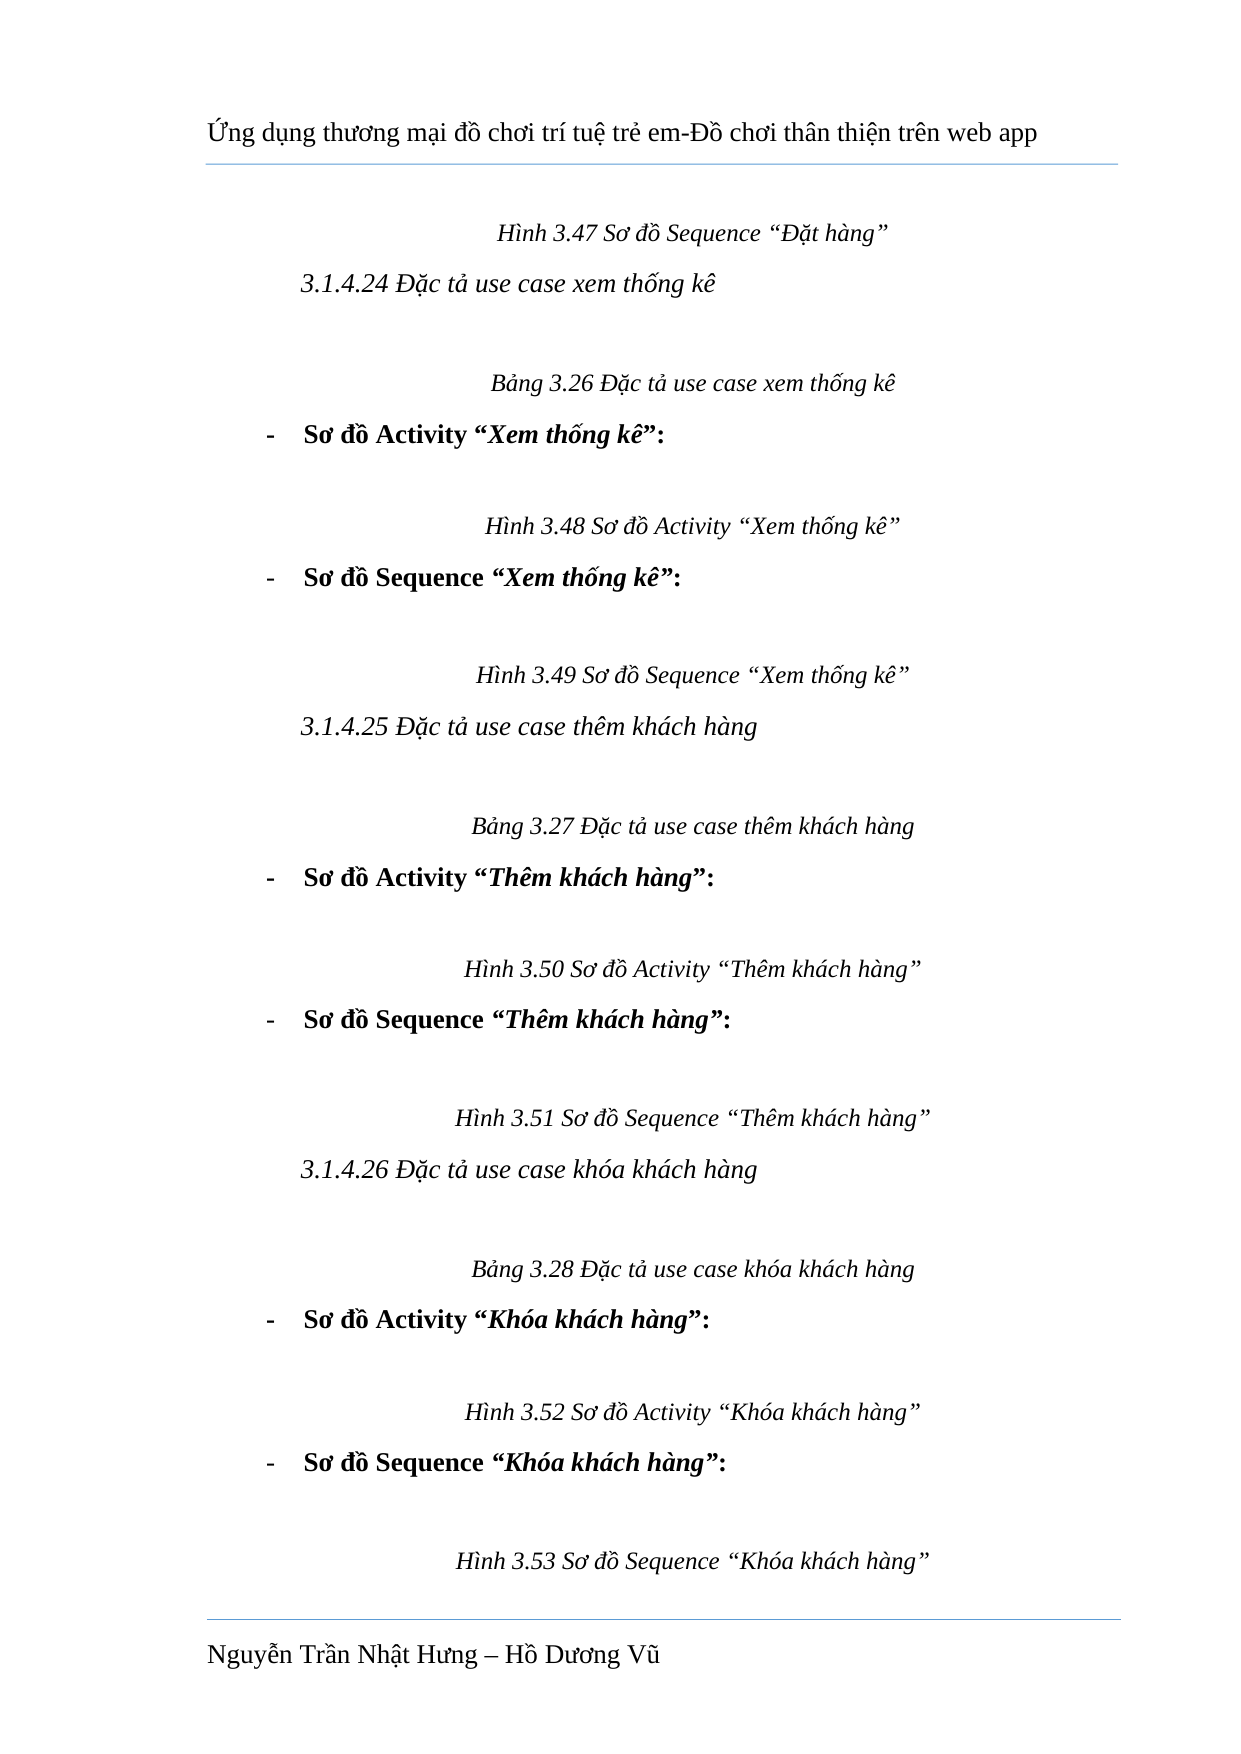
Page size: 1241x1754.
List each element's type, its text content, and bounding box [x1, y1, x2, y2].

subtitle 3.1.4.24 Đặc tả use case xem thống kê [297, 267, 1122, 298]
list Sơ đồ Activity “Thêm khách hàng”: [266, 861, 1122, 892]
text Hình 3.53 Sơ đồ Sequence “Khóa khách hàng” [207, 1546, 1122, 1575]
text Bảng 3.26 Đặc tả use case xem thống kê [207, 368, 1122, 397]
text Bảng 3.28 Đặc tả use case khóa khách hàng [207, 1254, 1122, 1283]
text Hình 3.50 Sơ đồ Activity “Thêm khách hàng” [207, 954, 1122, 983]
text Hình 3.52 Sơ đồ Activity “Khóa khách hàng” [207, 1397, 1122, 1426]
list Sơ đồ Sequence “Khóa khách hàng”: [266, 1446, 1122, 1478]
subtitle 3.1.4.25 Đặc tả use case thêm khách hàng [297, 710, 1122, 741]
text Bảng 3.27 Đặc tả use case thêm khách hàng [207, 811, 1122, 840]
list Sơ đồ Activity “Khóa khách hàng”: [266, 1303, 1122, 1335]
text Hình 3.49 Sơ đồ Sequence “Xem thống kê” [207, 660, 1122, 689]
list Sơ đồ Activity “Xem thống kê”: [266, 418, 1122, 449]
text Hình 3.48 Sơ đồ Activity “Xem thống kê” [207, 511, 1122, 540]
subtitle 3.1.4.26 Đặc tả use case khóa khách hàng [297, 1153, 1122, 1184]
text Hình 3.51 Sơ đồ Sequence “Thêm khách hàng” [207, 1103, 1122, 1132]
list Sơ đồ Sequence “Xem thống kê”: [266, 561, 1122, 592]
list Sơ đồ Sequence “Thêm khách hàng”: [266, 1004, 1122, 1035]
text Hình 3.47 Sơ đồ Sequence “Đặt hàng” [207, 218, 1122, 246]
